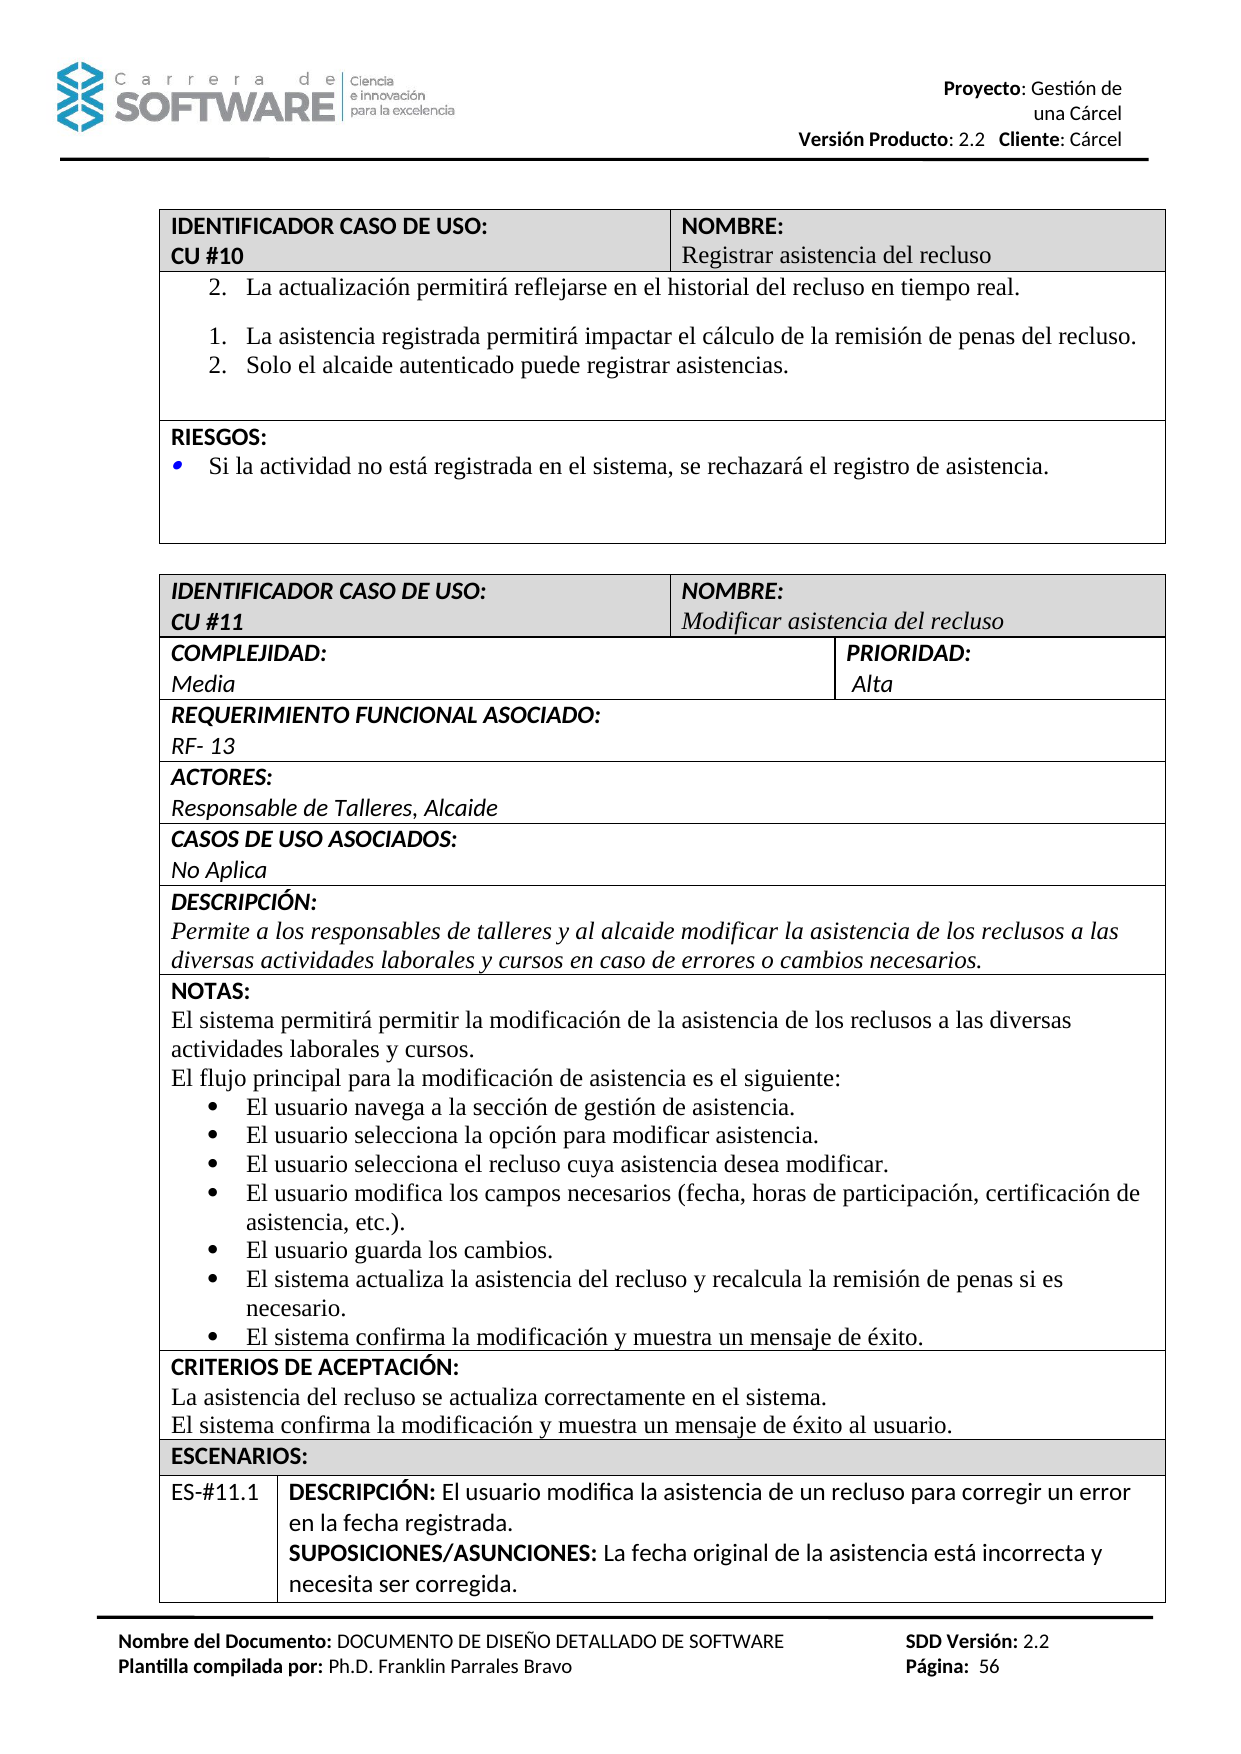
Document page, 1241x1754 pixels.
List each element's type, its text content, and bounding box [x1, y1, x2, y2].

table_header IDENTIFICADOR CASO DE USO: CU #11 [160, 575, 670, 636]
table_cell CASOS DE USO ASOCIADOS: No Aplica [160, 824, 1165, 885]
table_header NOMBRE: Registrar asistencia del recluso [671, 210, 1165, 271]
table_cell REQUERIMIENTO FUNCIONAL ASOCIADO: RF- 13 [160, 700, 1165, 761]
table_header IDENTIFICADOR CASO DE USO: CU #10 [160, 210, 670, 271]
table_cell PRIORIDAD: Alta [836, 638, 1165, 698]
table_cell RIESGOS: Si la actividad no está registrada en el sistema, se rechazará el registro de asistencia. [160, 421, 1165, 543]
table_cell ES-#11.1 [160, 1476, 277, 1602]
table_cell NOTAS: El sistema permitirá permitir la modificación de la asistencia de los reclusos a las diversas actividades laborales y cursos. El flujo principal para la modificación de asistencia es el siguiente: El usuario navega a la sección de gestión de asistencia. El usuario selecciona la opción para modificar asistencia. El usuario selecciona el recluso cuya asistencia desea modificar. El usuario modifica los campos necesarios (fecha, horas de participación, certificación de asistencia, etc.). El usuario guarda los cambios. El sistema actualiza la asistencia del recluso y recalcula la remisión de penas si es necesario. El sistema confirma la modificación y muestra un mensaje de éxito. [160, 975, 1165, 1350]
table_cell COMPLEJIDAD: Media [160, 638, 834, 698]
table_cell ESCENARIOS: [160, 1440, 1165, 1475]
table_header NOMBRE: Modificar asistencia del recluso [671, 575, 1165, 636]
picture [46, 46, 461, 154]
table_cell DESCRIPCIÓN: Permite a los responsables de talleres y al alcaide modificar la asistencia de los reclusos a las diversas actividades laborales y cursos en caso de errores o cambios necesarios. [160, 886, 1165, 974]
table_cell CRITERIOS DE ACEPTACIÓN: La asistencia del recluso se actualiza correctamente en el sistema. El sistema confirma la modificación y muestra un mensaje de éxito al usuario. [160, 1351, 1165, 1439]
table_cell ACTORES: Responsable de Talleres, Alcaide [160, 762, 1165, 823]
